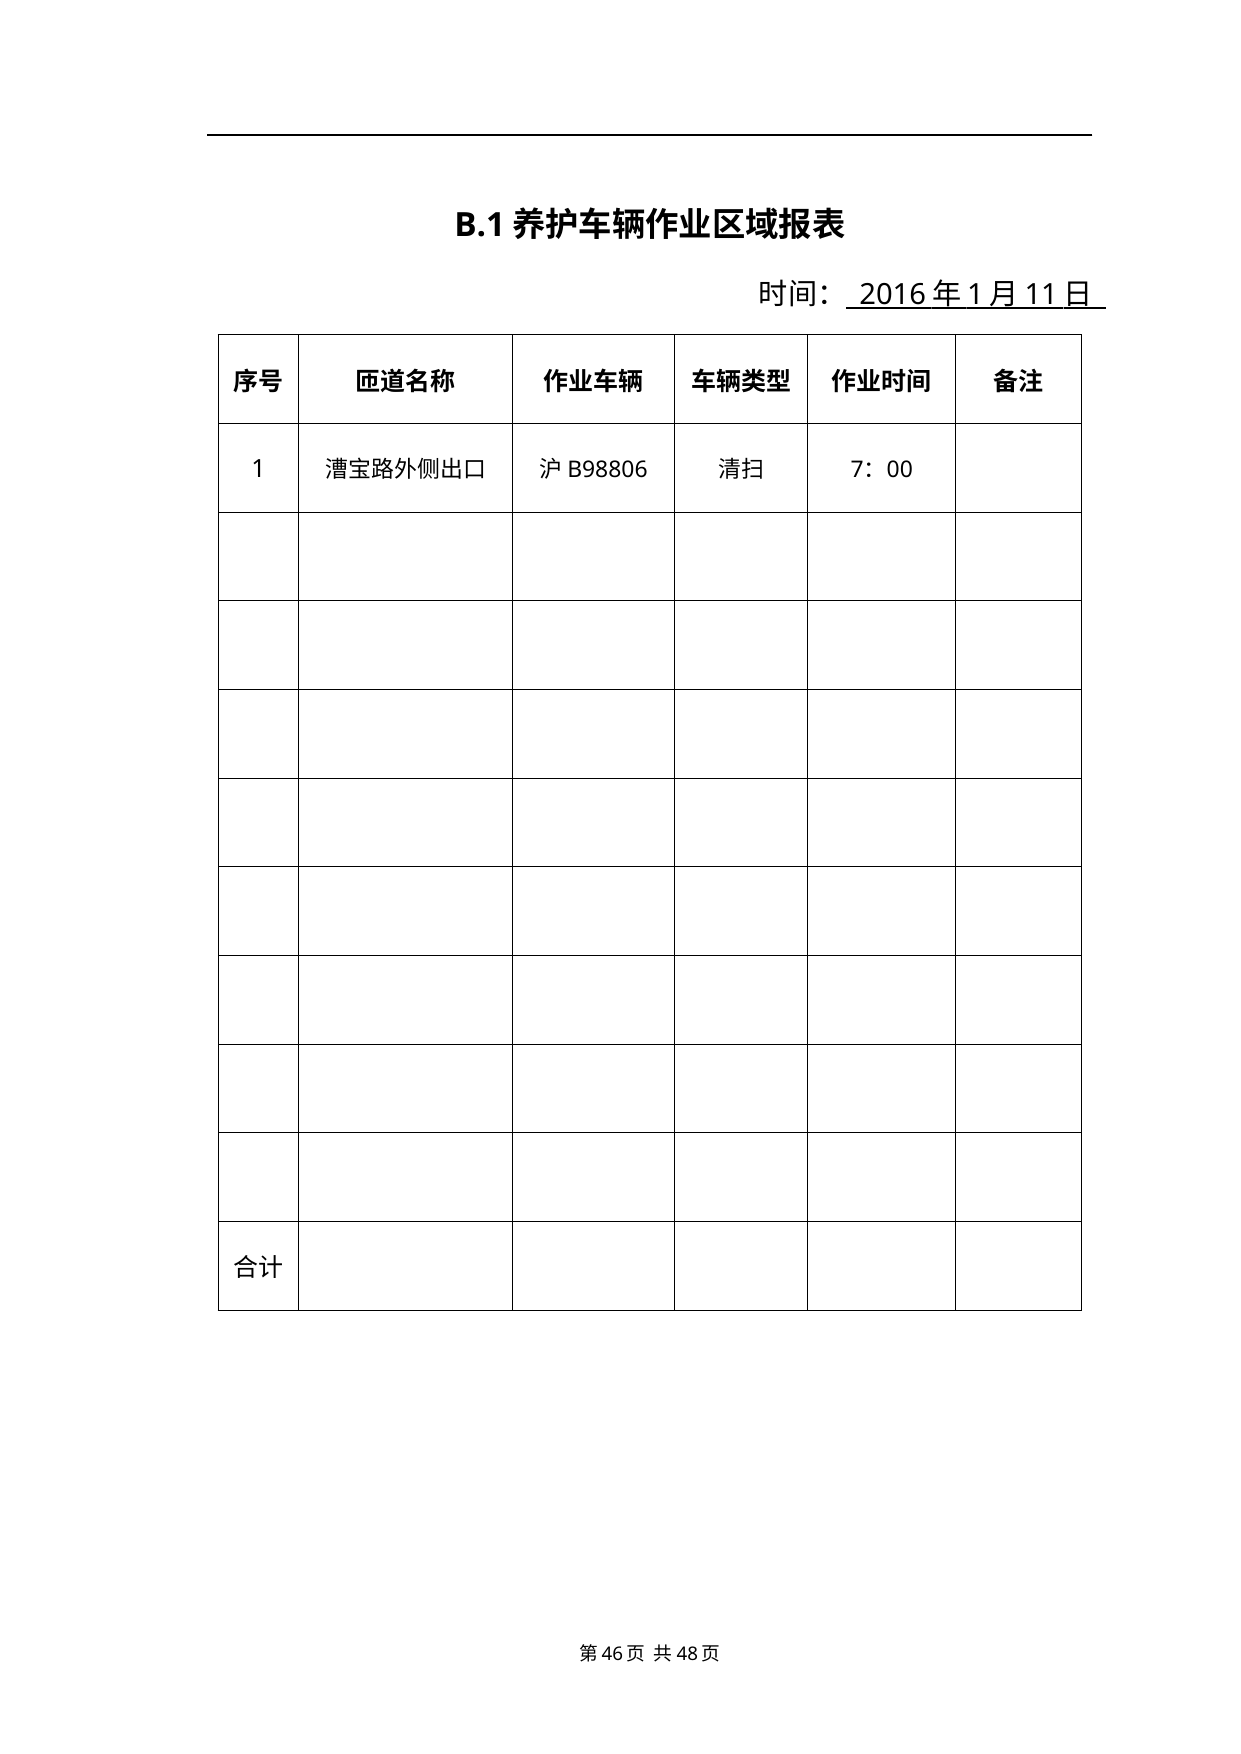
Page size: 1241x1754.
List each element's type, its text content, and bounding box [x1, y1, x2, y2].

table_cell [513, 1045, 674, 1132]
table_cell [675, 1133, 807, 1221]
table_cell [299, 779, 512, 866]
table_cell [675, 956, 807, 1043]
table_header 备注 [956, 335, 1081, 423]
table_cell [808, 1222, 955, 1309]
subtitle B.1养护车辆作业区域报表 [207, 198, 1092, 247]
table_cell [675, 1045, 807, 1132]
table_cell [808, 867, 955, 955]
table_cell [219, 601, 298, 689]
table_cell [675, 690, 807, 778]
table_cell [808, 1133, 955, 1221]
table_cell [956, 1045, 1081, 1132]
text 时间： 2016年1月11日 [207, 271, 1092, 313]
table_cell [513, 513, 674, 600]
table_cell [513, 1133, 674, 1221]
table_cell [299, 1222, 512, 1309]
table_cell [675, 601, 807, 689]
table_cell [956, 956, 1081, 1043]
table_cell [808, 956, 955, 1043]
table_cell [956, 424, 1081, 512]
table_cell [219, 1045, 298, 1132]
table_cell [513, 690, 674, 778]
table_cell [219, 690, 298, 778]
table_cell [219, 956, 298, 1043]
table_cell [219, 513, 298, 600]
table_cell [956, 1133, 1081, 1221]
table_cell [299, 513, 512, 600]
table_cell [299, 601, 512, 689]
table_header 作业时间 [808, 335, 955, 423]
table_header 序号 [219, 335, 298, 423]
table_cell [219, 1133, 298, 1221]
table_cell [808, 690, 955, 778]
table_cell [808, 601, 955, 689]
table_cell 1 [219, 424, 298, 512]
table_header 作业车辆 [513, 335, 674, 423]
table_cell [808, 779, 955, 866]
table_cell 沪B98806 [513, 424, 674, 512]
table_cell 7：00 [808, 424, 955, 512]
table_cell [299, 690, 512, 778]
table_cell [299, 867, 512, 955]
table_cell [675, 867, 807, 955]
table_cell [675, 779, 807, 866]
table_cell [675, 513, 807, 600]
table_cell [956, 1222, 1081, 1309]
table_cell [219, 779, 298, 866]
table_cell [513, 779, 674, 866]
table_cell [299, 1045, 512, 1132]
table_cell [299, 1133, 512, 1221]
table_cell [513, 601, 674, 689]
table_cell [513, 956, 674, 1043]
table_cell 合计 [219, 1222, 298, 1309]
table_cell 漕宝路外侧出口 [299, 424, 512, 512]
table_cell [808, 513, 955, 600]
table_cell [956, 601, 1081, 689]
table_cell [956, 690, 1081, 778]
table_cell [219, 867, 298, 955]
table_cell [808, 1045, 955, 1132]
table_cell [956, 867, 1081, 955]
table_cell [956, 779, 1081, 866]
table_cell [513, 1222, 674, 1309]
table_cell [513, 867, 674, 955]
table_cell [956, 513, 1081, 600]
table_cell 清扫 [675, 424, 807, 512]
table_cell [675, 1222, 807, 1309]
table_header 车辆类型 [675, 335, 807, 423]
table_cell [299, 956, 512, 1043]
table_header 匝道名称 [299, 335, 512, 423]
